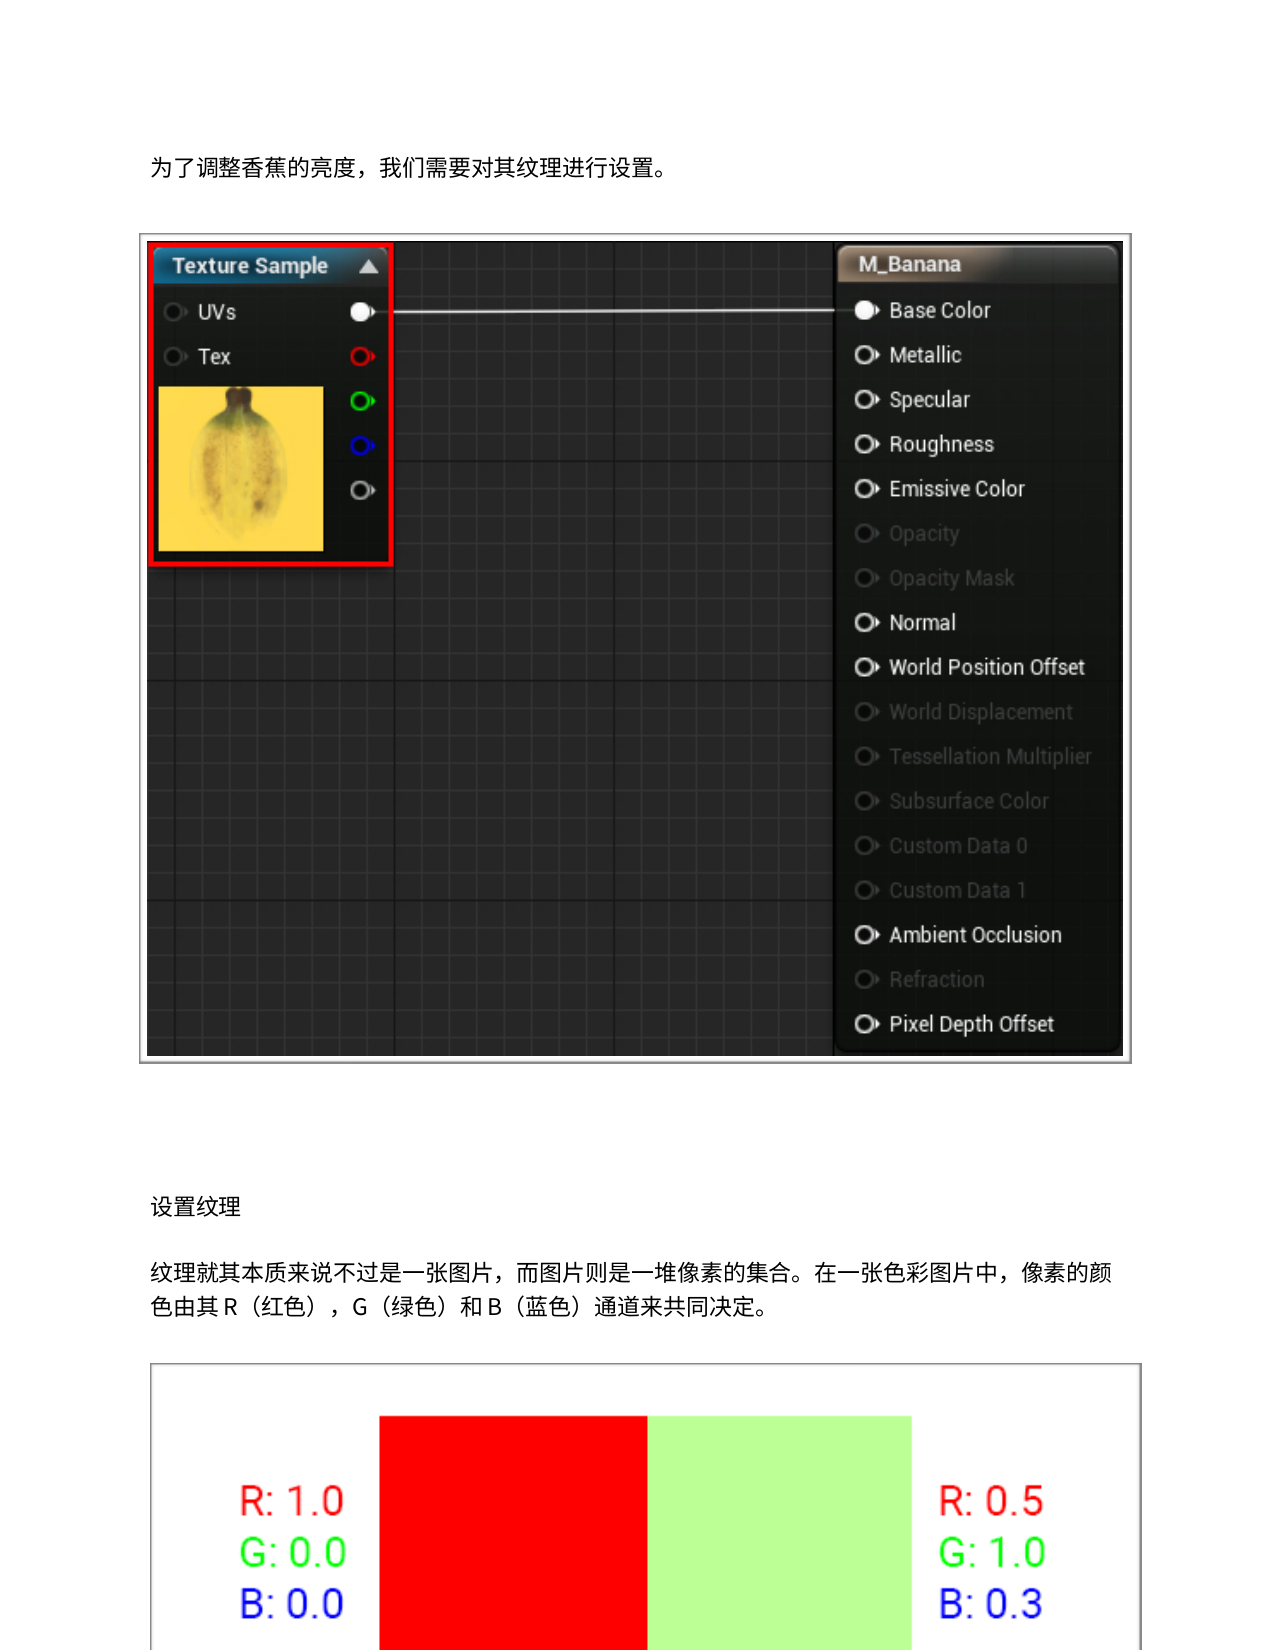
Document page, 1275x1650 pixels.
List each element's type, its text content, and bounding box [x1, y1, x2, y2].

text 为了调整香蕉的亮度，我们需要对其纹理进行设置。 [150, 150, 1125, 183]
picture [139, 233, 1132, 1064]
picture [150, 1363, 1142, 1650]
text 设置纹理 [150, 1189, 1125, 1222]
text 纹理就其本质来说不过是一张图片，而图片则是一堆像素的集合。在一张色彩图片中，像素的颜色由其R（红色），G（绿色）和B（蓝色）通道来共同决定。 [150, 1255, 1125, 1322]
